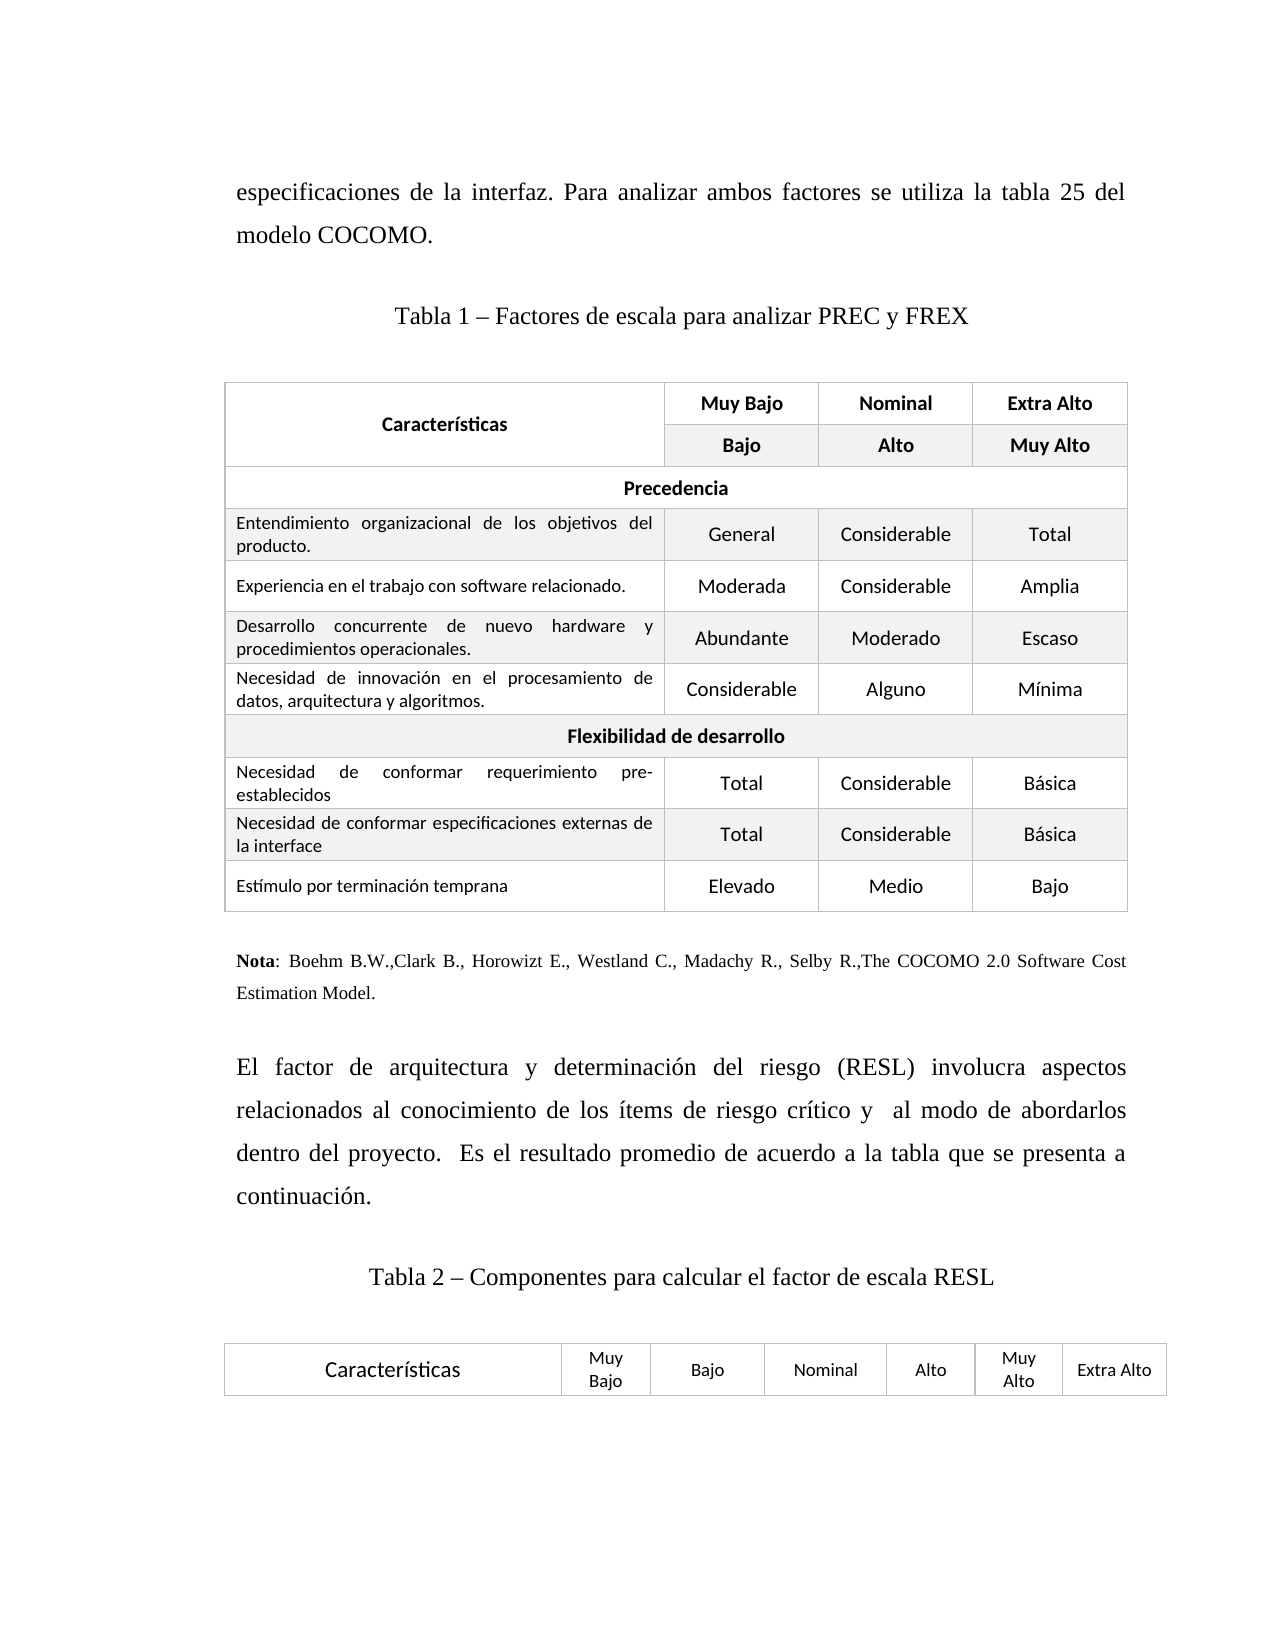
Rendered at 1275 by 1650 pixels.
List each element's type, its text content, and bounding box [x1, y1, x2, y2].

table_cell Necesidad de conformar requerimiento pre-establecidos [226, 758, 664, 808]
table_cell Estímulo por terminación temprana [226, 861, 664, 911]
table_cell Experiencia en el trabajo con software relacionado. [226, 561, 664, 611]
table_cell Moderada [665, 561, 818, 611]
table_cell Amplia [973, 561, 1127, 611]
text Nota: Boehm B.W.,Clark B., Horowizt E., Westland C., Madachy R., Selby R.,The COCOMO 2.0 Software Cost Estimation Model. [236, 950, 1127, 1004]
table_cell Considerable [819, 561, 972, 611]
text El factor de arquitectura y determinación del riesgo (RESL) involucra aspectos relacionados al conocimiento de los ítems de riesgo crítico y al modo de abordarlos dentro del proyecto. Es el resultado promedio de acuerdo a la tabla que se presenta a continuación. [236, 1052, 1127, 1210]
table_header Extra Alto [1063, 1344, 1166, 1395]
table_cell Considerable [819, 509, 972, 560]
table_cell Necesidad de conformar especificaciones externas de la interface [226, 809, 664, 860]
table_cell Elevado [665, 861, 818, 911]
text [236, 177, 1127, 249]
table_cell Considerable [819, 809, 972, 860]
table_cell Básica [973, 758, 1127, 808]
table_header Muy Bajo [665, 383, 818, 424]
table_cell Bajo [973, 861, 1127, 911]
table_cell Básica [973, 809, 1127, 860]
table_header Características [226, 383, 664, 466]
table_cell Mínima [973, 664, 1127, 714]
table_cell Flexibilidad de desarrollo [226, 715, 1127, 757]
table_cell Desarrollo concurrente de nuevo hardware y procedimientos operacionales. [226, 612, 664, 663]
table_cell Alguno [819, 664, 972, 714]
table_cell Precedencia [226, 467, 1127, 508]
table_cell Total [665, 758, 818, 808]
table_cell Escaso [973, 612, 1127, 663]
table_cell Alto [819, 425, 972, 466]
table_header Nominal [819, 383, 972, 424]
table_cell General [665, 509, 818, 560]
table_header Extra Alto [973, 383, 1127, 424]
table_cell Considerable [665, 664, 818, 714]
table_header Nominal [765, 1344, 886, 1395]
table_cell Entendimiento organizacional de los objetivos del producto. [226, 509, 664, 560]
table_header Bajo [651, 1344, 764, 1395]
table_header Muy Alto [976, 1344, 1062, 1395]
table_cell Muy Alto [973, 425, 1127, 466]
table_cell Total [973, 509, 1127, 560]
table_header Muy Bajo [562, 1344, 650, 1395]
table_header Alto [887, 1344, 974, 1395]
table_cell Moderado [819, 612, 972, 663]
table_cell Bajo [665, 425, 818, 466]
table_cell Considerable [819, 758, 972, 808]
table_cell Total [665, 809, 818, 860]
table_cell Abundante [665, 612, 818, 663]
table_cell Medio [819, 861, 972, 911]
table_cell Necesidad de innovación en el procesamiento de datos, arquitectura y algoritmos. [226, 664, 664, 714]
table_header Características [225, 1344, 561, 1395]
